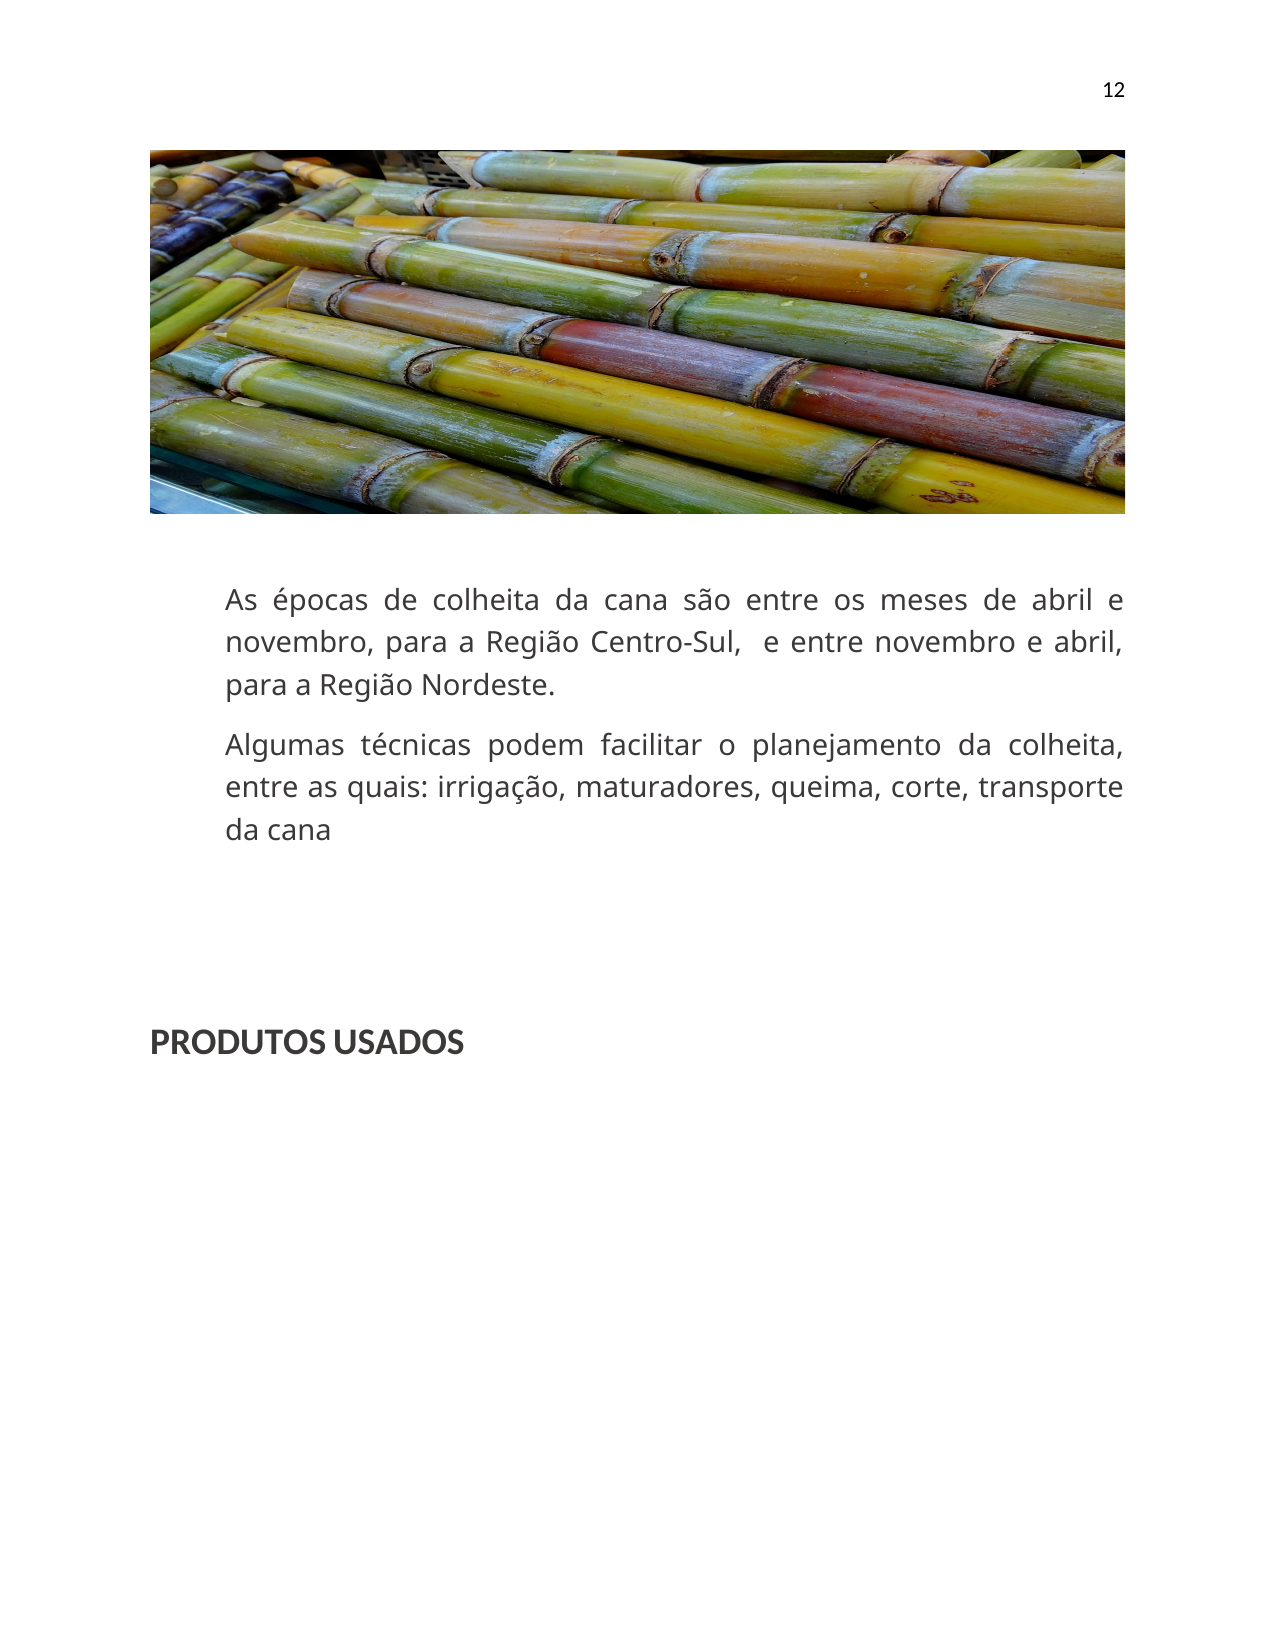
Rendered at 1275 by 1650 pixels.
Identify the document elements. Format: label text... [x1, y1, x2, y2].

text Algumas técnicas podem facilitar o planejamento da colheita, entre as quais: irrigação, maturadores, queima, corte, transporte da cana [225, 724, 1125, 849]
text As épocas de colheita da cana são entre os meses de abril e novembro, para a Região Centro-Sul, e entre novembro e abril, para a Região Nordeste. [225, 579, 1125, 704]
picture [150, 150, 1125, 514]
text PRODUTOS USADOS [150, 1018, 1125, 1064]
